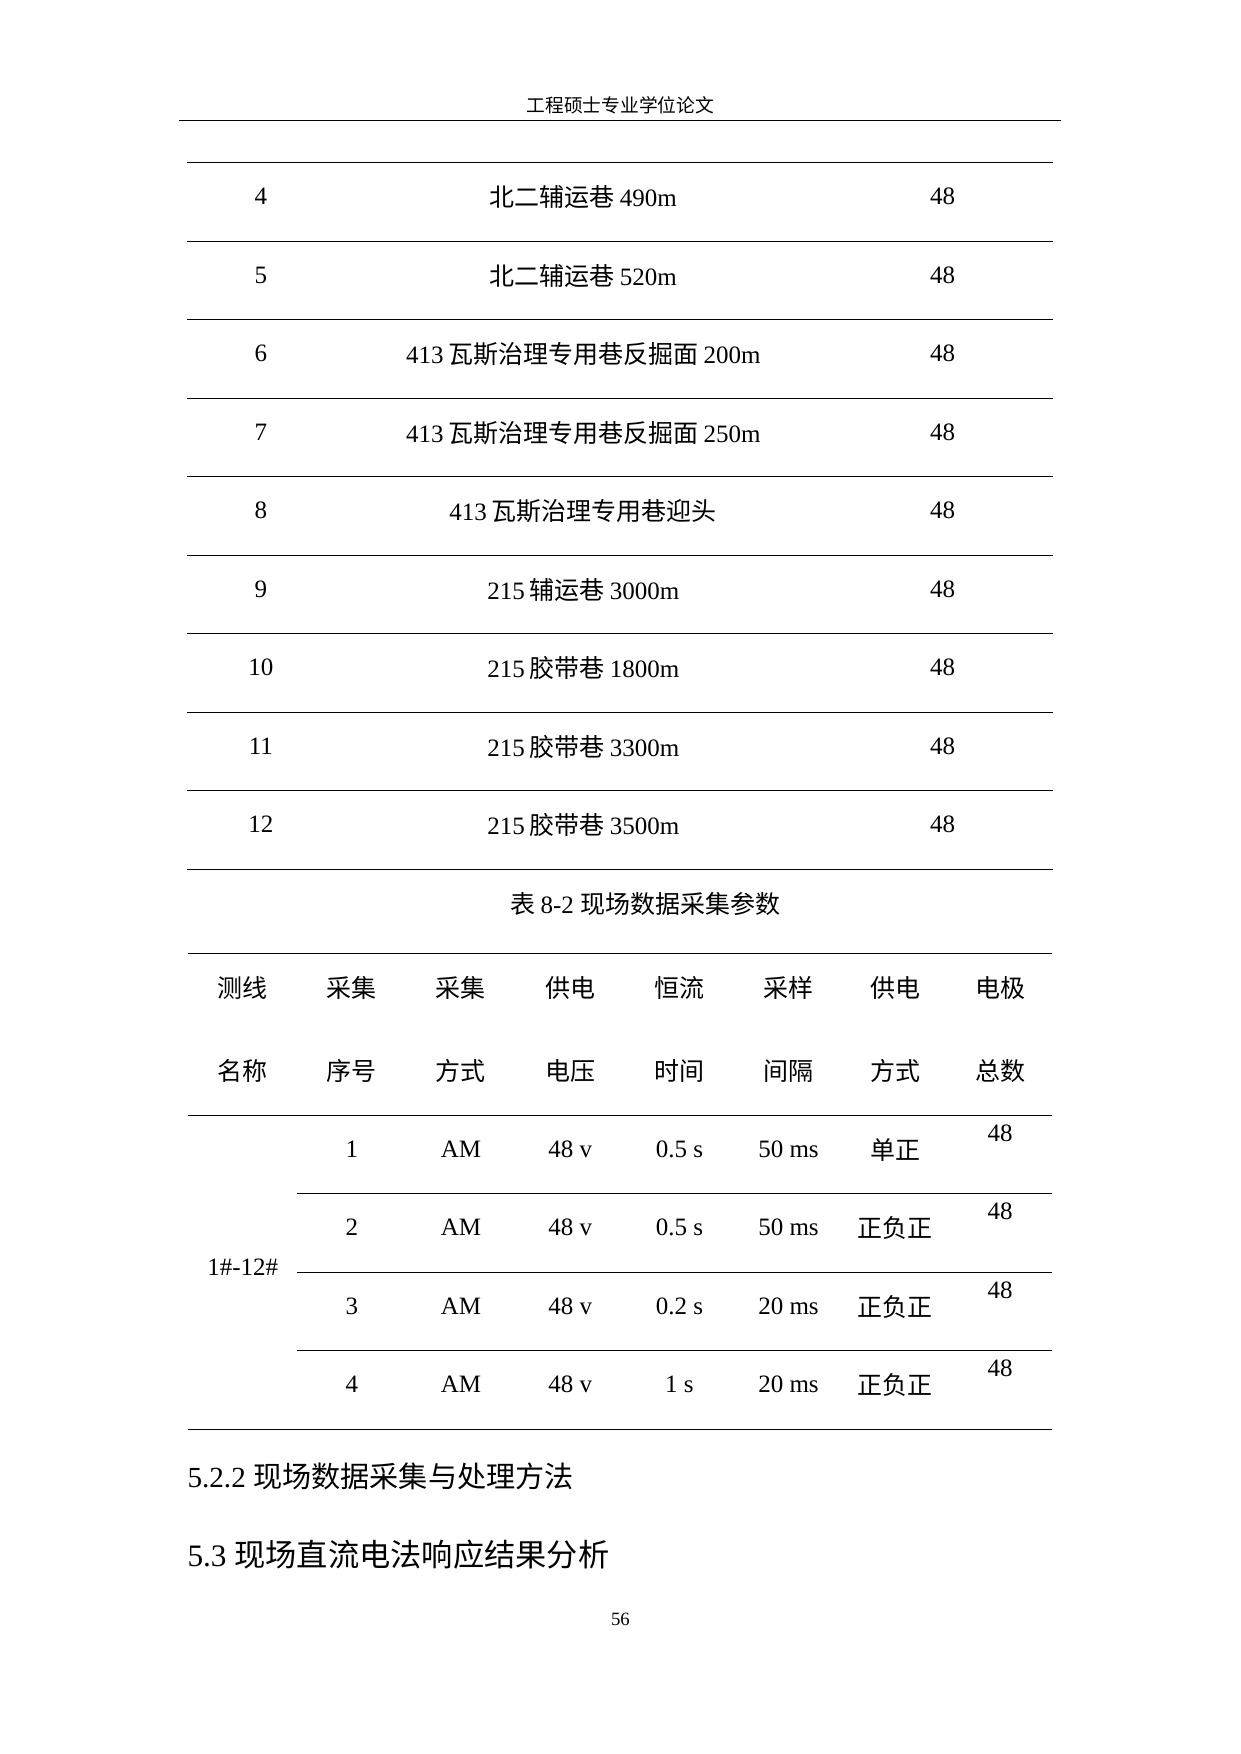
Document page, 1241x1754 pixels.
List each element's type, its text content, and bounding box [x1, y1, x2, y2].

table_cell 48 [832, 556, 1053, 633]
table_header 测线 名称 [188, 954, 297, 1115]
table_cell 10 [187, 634, 334, 712]
table_cell 1 s [625, 1351, 734, 1429]
table_cell 413瓦斯治理专用巷反掘面200m [334, 320, 832, 398]
table_cell 0.5 s [625, 1194, 734, 1272]
table_header 供电 方式 [843, 954, 947, 1115]
table_cell 5 [187, 242, 334, 319]
table_cell 单正 [843, 1116, 947, 1193]
table_cell 0.5 s [625, 1116, 734, 1193]
table_cell 2 [297, 1194, 406, 1272]
text 5.2.2 现场数据采集与处理方法 [187, 1442, 1053, 1507]
table_cell 413瓦斯治理专用巷迎头 [334, 477, 832, 555]
table_cell 48 [832, 477, 1053, 555]
table_cell 1 [297, 1116, 406, 1193]
table_cell 48 v [515, 1351, 624, 1429]
table_cell 正负正 [843, 1273, 947, 1350]
table_header 供电 电压 [515, 954, 624, 1115]
table_cell 3 [297, 1273, 406, 1350]
table_cell 48 v [515, 1273, 624, 1350]
table_cell 20 ms [734, 1273, 843, 1350]
table_cell AM [406, 1273, 515, 1350]
table_cell 48 v [515, 1116, 624, 1193]
table_header 采样 间隔 [734, 954, 843, 1115]
table_cell AM [406, 1351, 515, 1429]
table_header 电极 总数 [948, 954, 1052, 1115]
table_cell 413瓦斯治理专用巷反掘面250m [334, 399, 832, 476]
table_cell 4 [187, 163, 334, 241]
table_cell AM [406, 1116, 515, 1193]
table_cell 48 [832, 713, 1053, 790]
table_cell 正负正 [843, 1194, 947, 1272]
text 5.3 现场直流电法响应结果分析 [187, 1520, 1053, 1585]
table_cell 48 [948, 1351, 1052, 1429]
table_cell 7 [187, 399, 334, 476]
table_cell 48 [832, 242, 1053, 319]
table_cell AM [406, 1194, 515, 1272]
table_cell 6 [187, 320, 334, 398]
table_cell 48 [832, 791, 1053, 869]
table_cell 48 [832, 634, 1053, 712]
table_cell 48 [948, 1116, 1052, 1193]
table_cell 215胶带巷1800m [334, 634, 832, 712]
table_header 采集 序号 [297, 954, 406, 1115]
table_cell 215辅运巷3000m [334, 556, 832, 633]
table_cell 20 ms [734, 1351, 843, 1429]
table_cell 48 [832, 320, 1053, 398]
table_cell 48 [832, 399, 1053, 476]
table_cell 9 [187, 556, 334, 633]
table_cell 50 ms [734, 1116, 843, 1193]
table_cell 50 ms [734, 1194, 843, 1272]
table_cell 北二辅运巷490m [334, 163, 832, 241]
table_cell 北二辅运巷520m [334, 242, 832, 319]
table_cell 48 [832, 163, 1053, 241]
table_cell 215胶带巷3500m [334, 791, 832, 869]
table_header 采集 方式 [406, 954, 515, 1115]
table_cell 4 [297, 1351, 406, 1429]
table_header 恒流 时间 [625, 954, 734, 1115]
table_cell 1#-12# [188, 1116, 297, 1429]
table_cell 11 [187, 713, 334, 790]
table_cell 8 [187, 477, 334, 555]
table_cell 48 [948, 1273, 1052, 1350]
table_cell 正负正 [843, 1351, 947, 1429]
table_cell 0.2 s [625, 1273, 734, 1350]
table_cell 48 [948, 1194, 1052, 1272]
table_cell 215胶带巷3300m [334, 713, 832, 790]
table_cell 48 v [515, 1194, 624, 1272]
table_cell 12 [187, 791, 334, 869]
text 表8-2 现场数据采集参数 [187, 870, 1053, 935]
